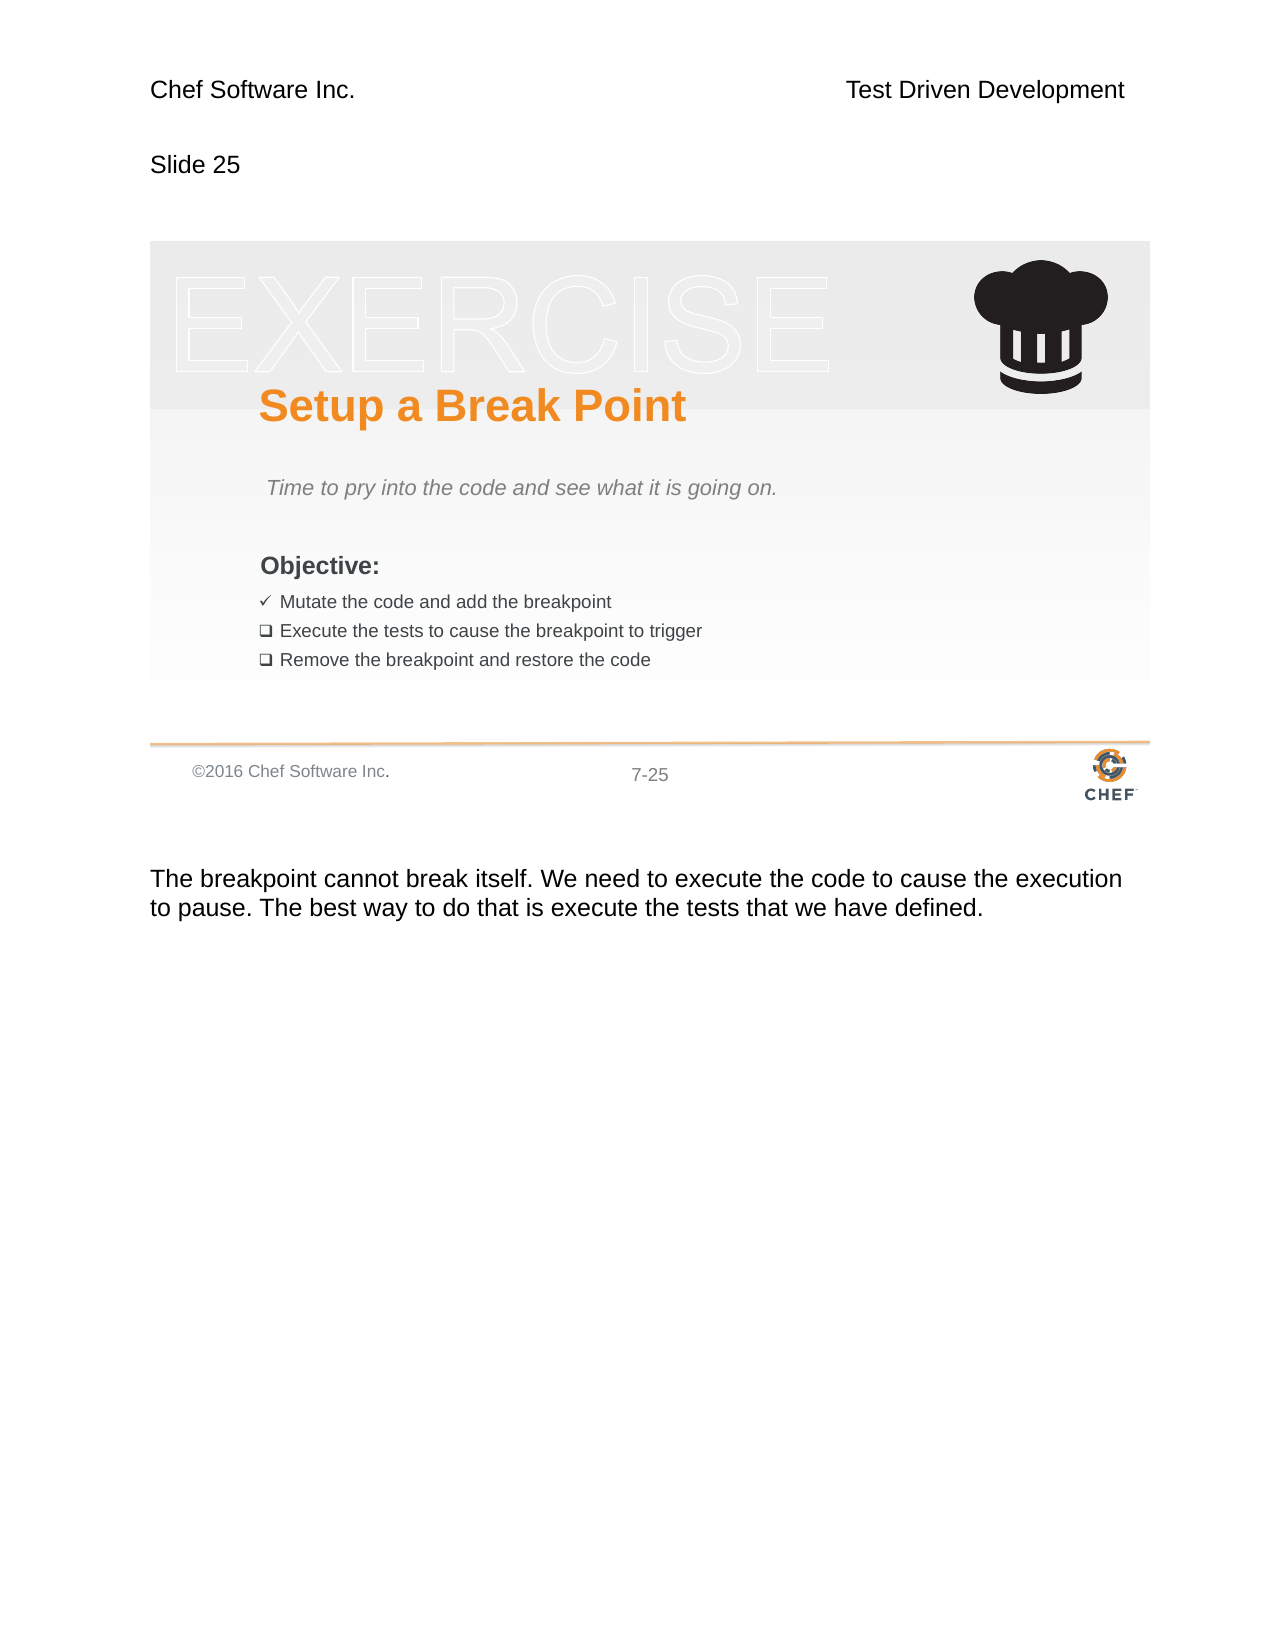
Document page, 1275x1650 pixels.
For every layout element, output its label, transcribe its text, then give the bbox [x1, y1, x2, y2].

text The breakpoint cannot break itself. We need to execute the code to cause the execution to pause. The best way to do that is execute the tests that we have defined. [150, 864, 1125, 921]
text Slide 25 [150, 150, 1125, 179]
